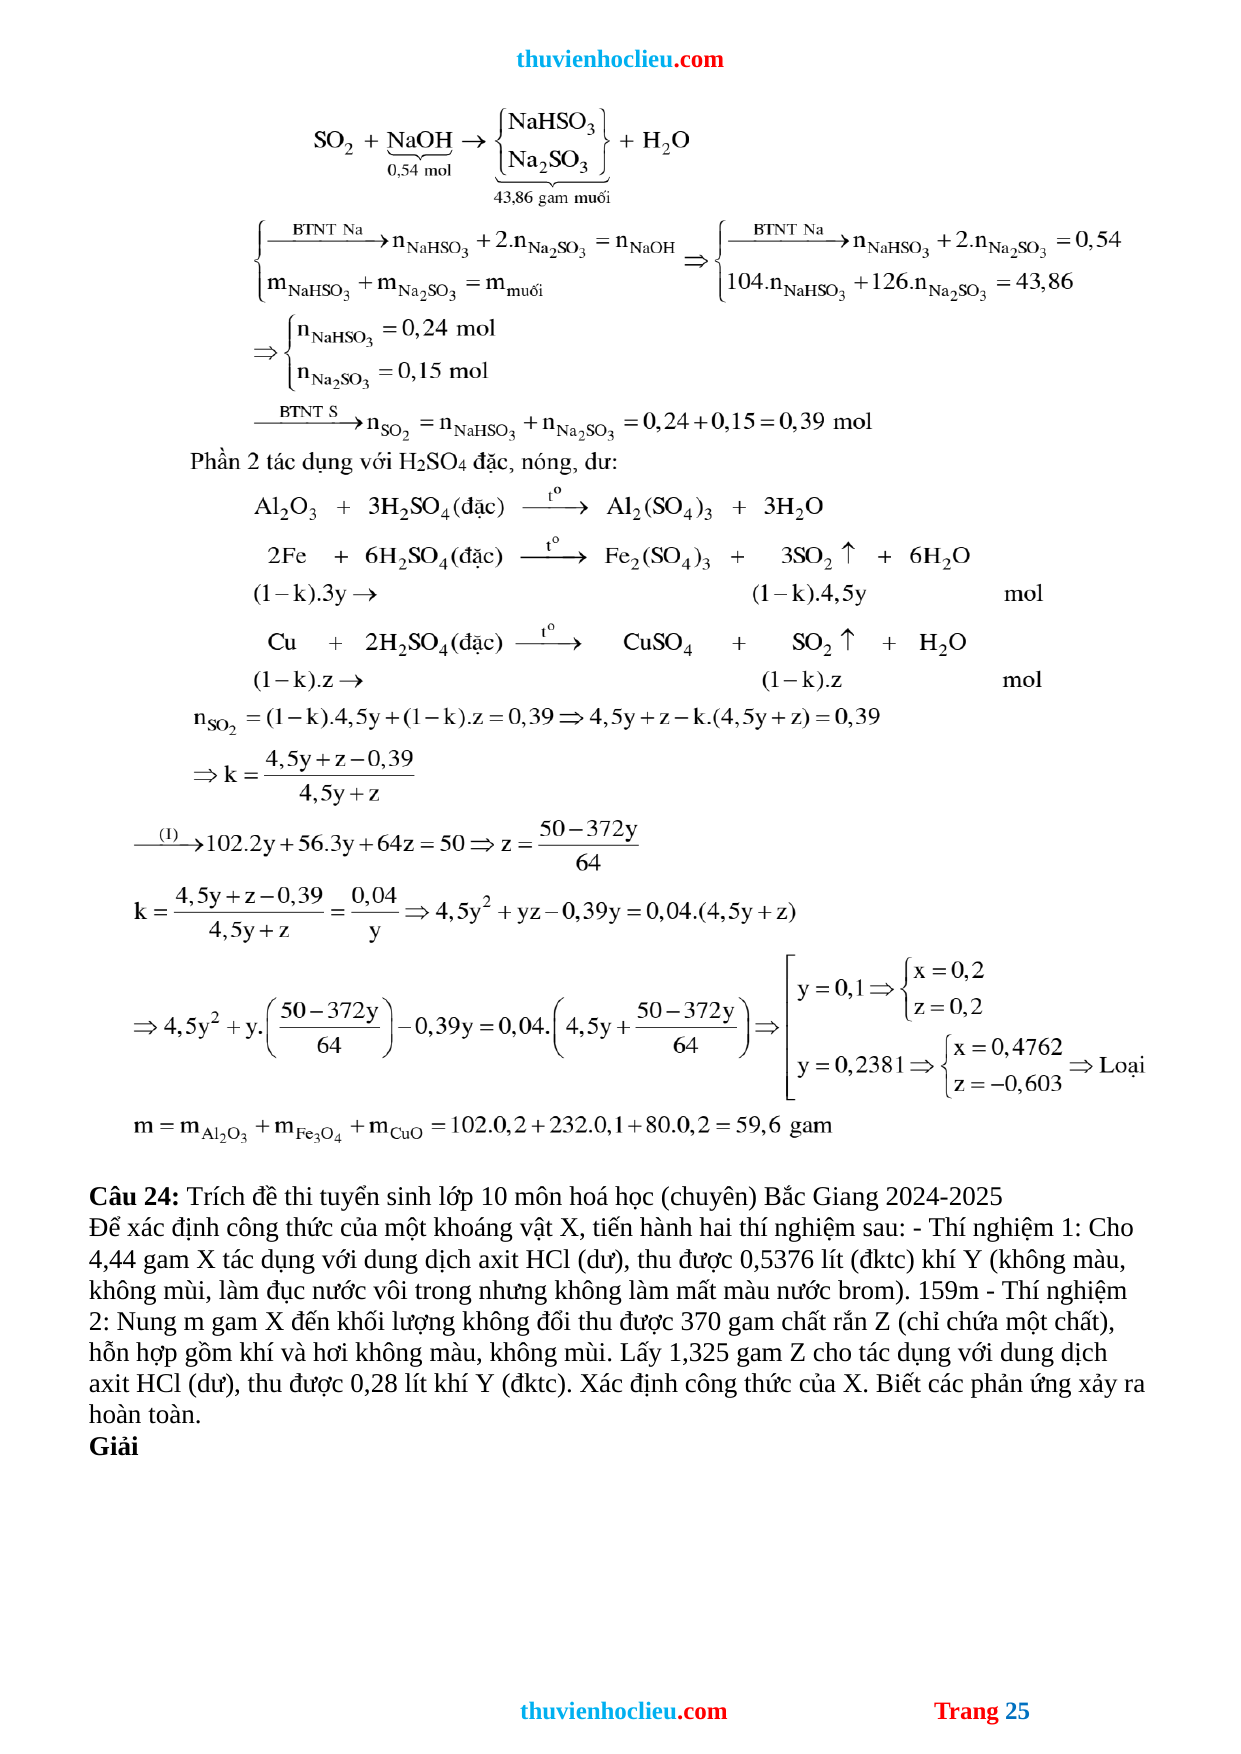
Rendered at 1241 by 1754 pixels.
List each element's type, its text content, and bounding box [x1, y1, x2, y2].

text Để xác định công thức của một khoáng vật X, tiến hành hai thí nghiệm sau: - Thí nghiệm 1: Cho 4,44 gam X tác dụng với dung dịch axit HCl (dư), thu được 0,5376 lít (đktc) khí Y (không màu, không mùi, làm đục nước vôi trong nhưng không làm mất màu nước brom). 159m - Thí nghiệm 2: Nung m gam X đến khối lượng không đổi thu được 370 gam chất rắn Z (chỉ chứa một chất), hỗn hợp gồm khí và hơi không màu, không mùi. Lấy 1,325 gam Z cho tác dụng với dung dịch axit HCl (dư), thu được 0,28 lít khí Y (đktc). Xác định công thức của X. Biết các phản ứng xảy ra hoàn toàn. [89, 1212, 1152, 1429]
picture [88, 88, 1164, 1181]
text Giải [89, 1429, 1152, 1461]
text Câu 24: Trích đề thi tuyển sinh lớp 10 môn hoá học (chuyên) Bắc Giang 2024-2025 [89, 1181, 1152, 1212]
